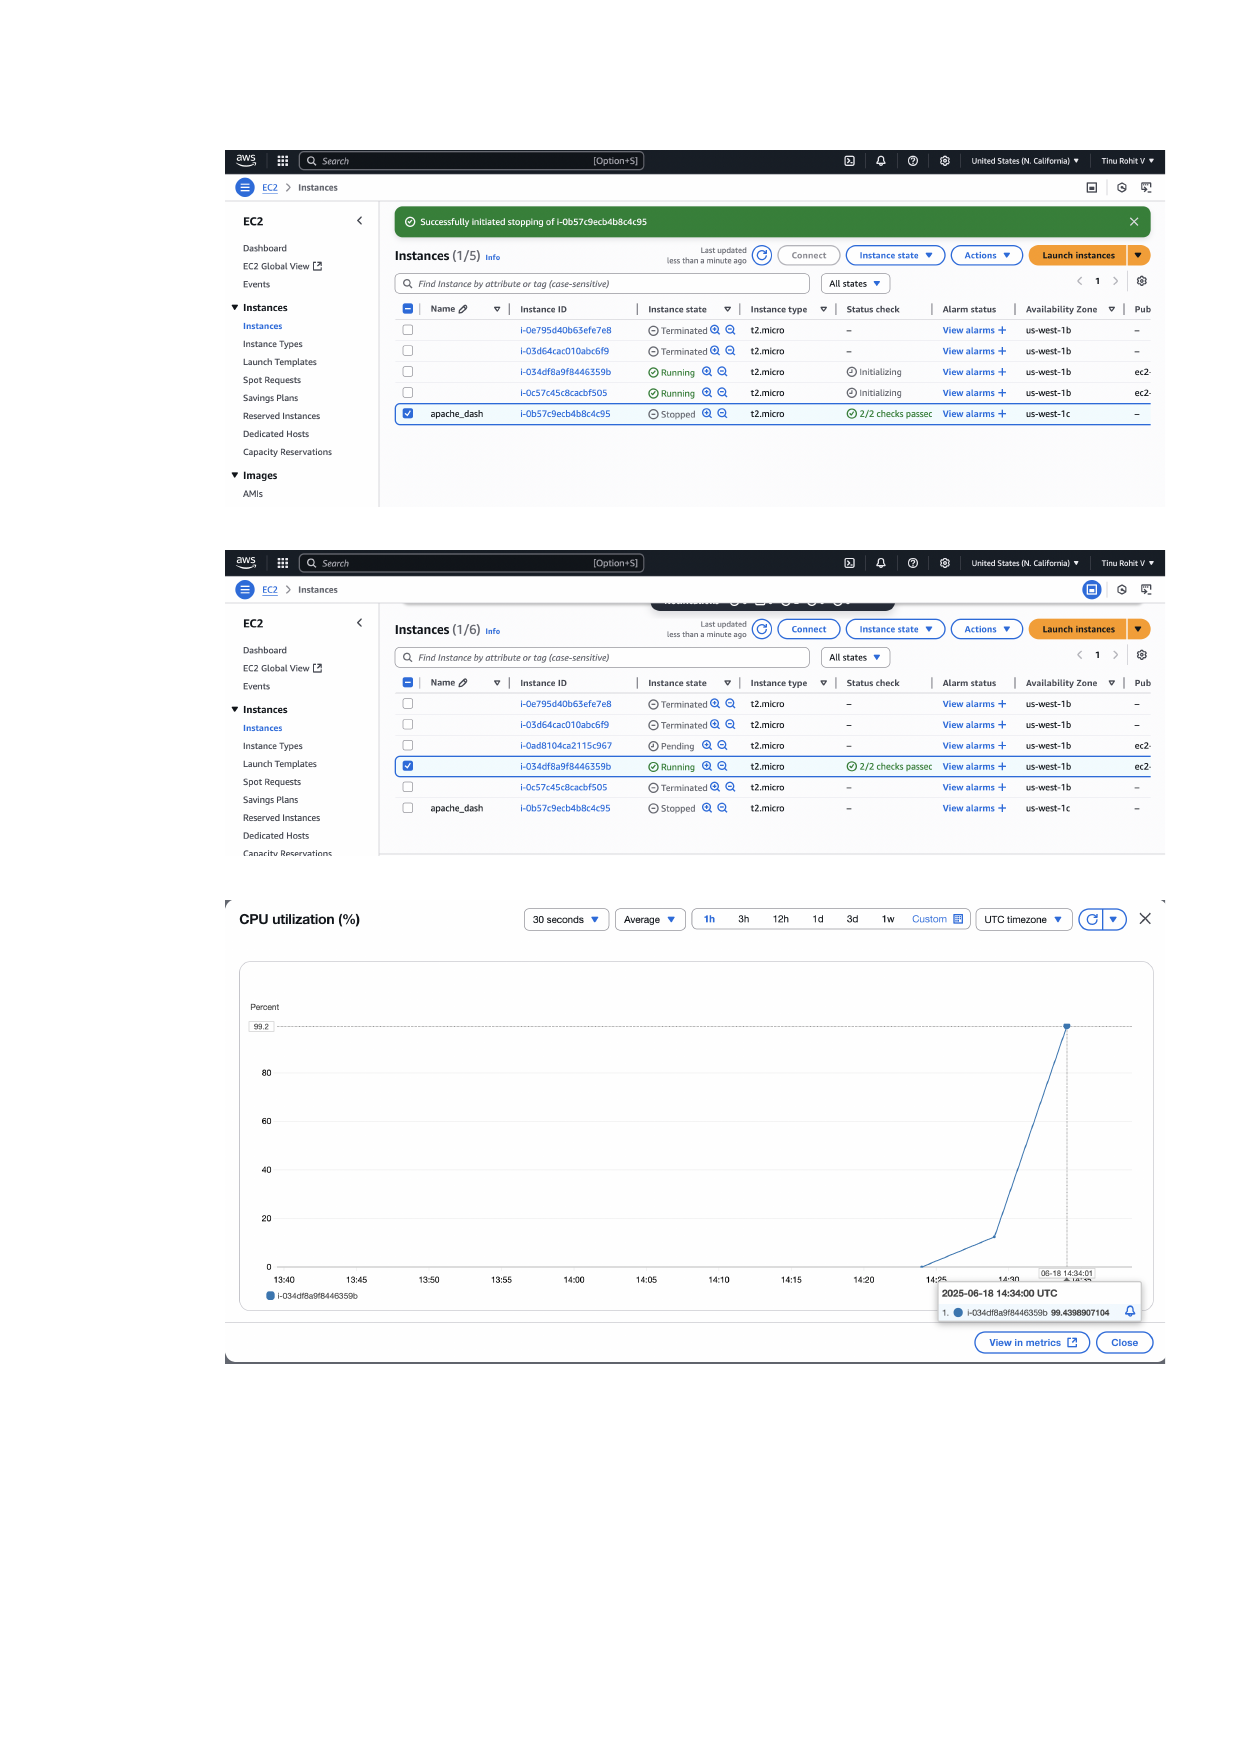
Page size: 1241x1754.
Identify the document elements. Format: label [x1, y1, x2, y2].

picture [225, 900, 1166, 1364]
picture [225, 150, 1166, 507]
picture [225, 550, 1166, 856]
